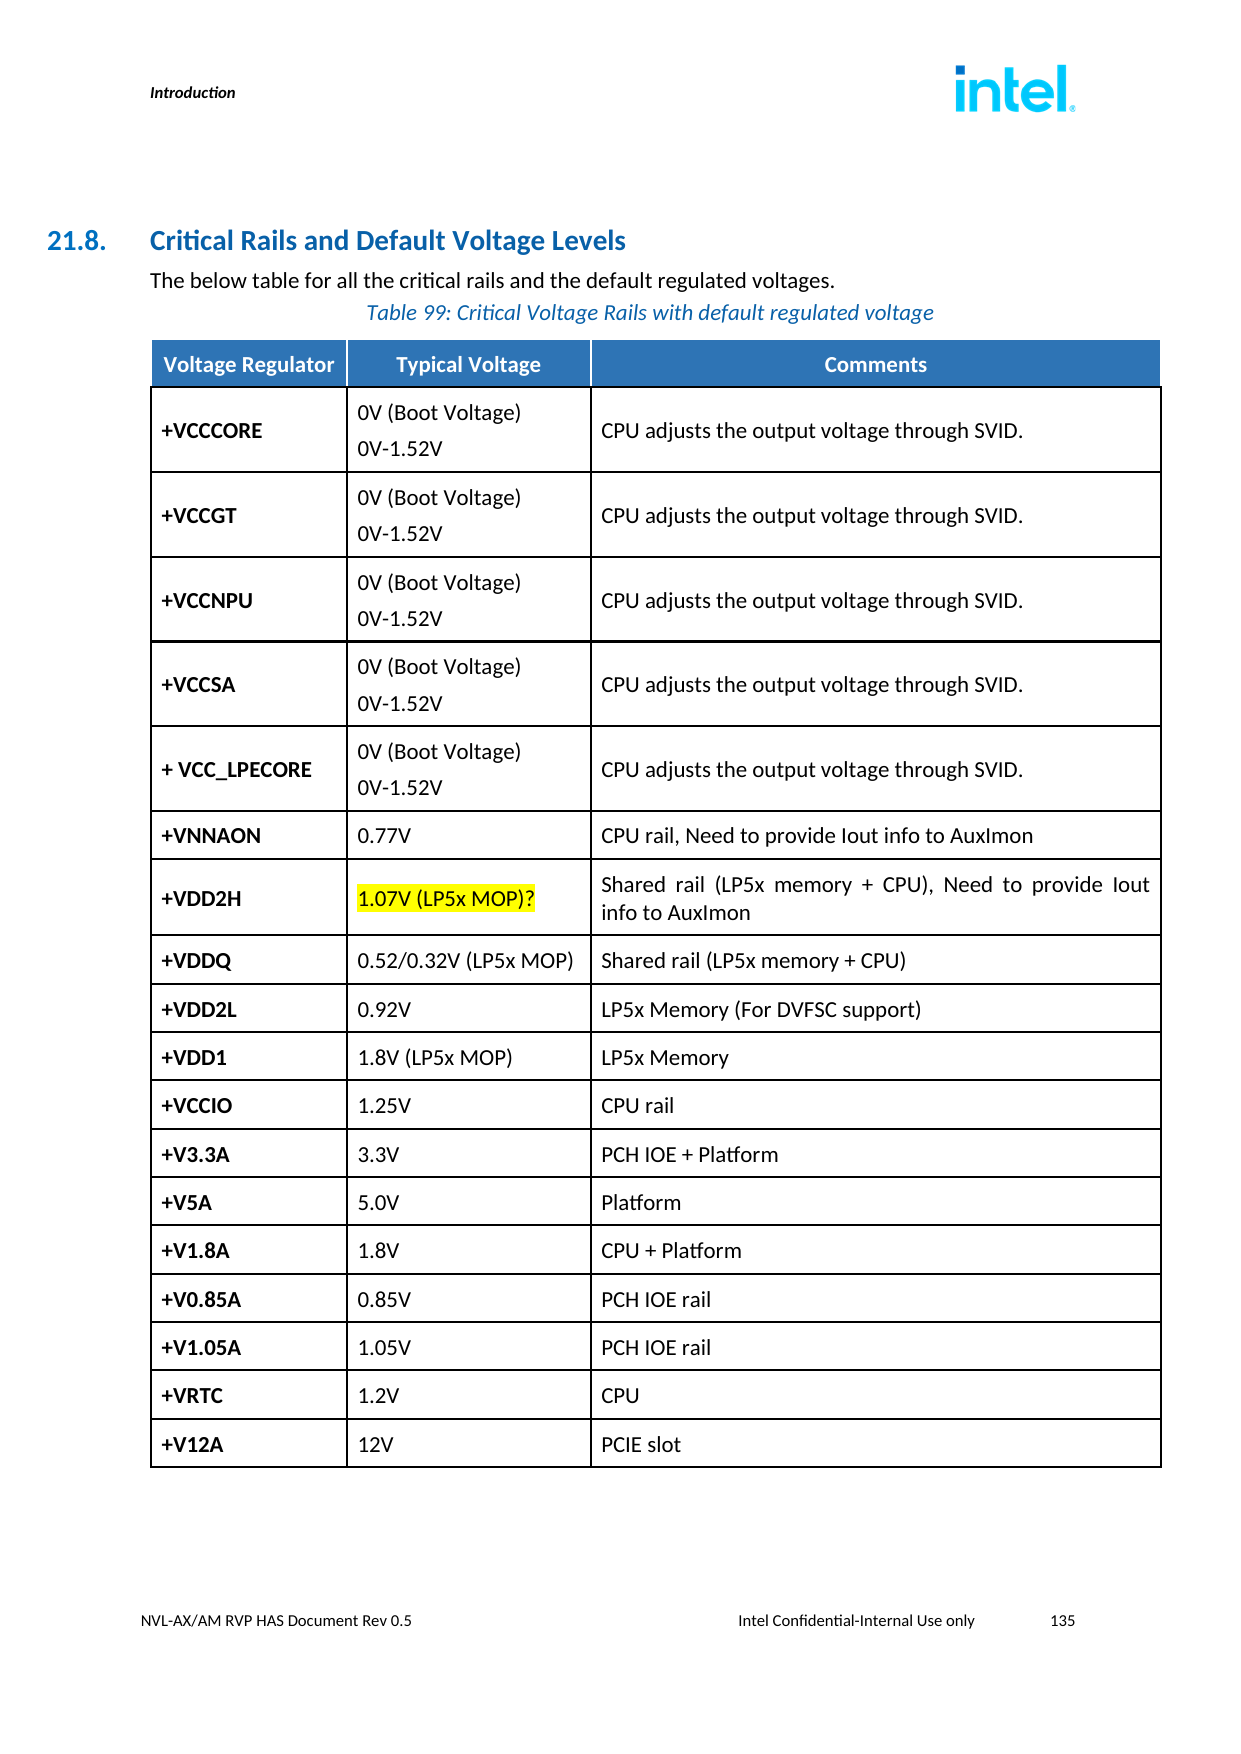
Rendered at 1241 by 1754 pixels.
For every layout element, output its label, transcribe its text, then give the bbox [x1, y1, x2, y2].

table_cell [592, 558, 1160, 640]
text The below table for all the critical rails and the default regulated voltages. [150, 266, 1158, 294]
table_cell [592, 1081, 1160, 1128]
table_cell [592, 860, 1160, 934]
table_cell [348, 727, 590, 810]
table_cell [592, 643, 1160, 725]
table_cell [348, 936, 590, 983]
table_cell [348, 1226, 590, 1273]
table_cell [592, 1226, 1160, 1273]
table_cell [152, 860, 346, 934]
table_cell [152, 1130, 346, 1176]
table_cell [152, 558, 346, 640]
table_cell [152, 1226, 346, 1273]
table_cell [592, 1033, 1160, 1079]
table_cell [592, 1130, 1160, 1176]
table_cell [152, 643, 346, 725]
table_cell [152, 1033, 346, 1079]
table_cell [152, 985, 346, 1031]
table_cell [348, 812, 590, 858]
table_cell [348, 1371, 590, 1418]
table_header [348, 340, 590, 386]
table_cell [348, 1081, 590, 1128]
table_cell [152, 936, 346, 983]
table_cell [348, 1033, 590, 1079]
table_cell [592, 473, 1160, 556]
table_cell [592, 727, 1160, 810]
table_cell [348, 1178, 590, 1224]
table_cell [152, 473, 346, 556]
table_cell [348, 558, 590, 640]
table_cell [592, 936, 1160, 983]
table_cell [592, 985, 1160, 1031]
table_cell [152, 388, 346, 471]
subtitle Critical Rails and Default Voltage Levels [47, 222, 1153, 258]
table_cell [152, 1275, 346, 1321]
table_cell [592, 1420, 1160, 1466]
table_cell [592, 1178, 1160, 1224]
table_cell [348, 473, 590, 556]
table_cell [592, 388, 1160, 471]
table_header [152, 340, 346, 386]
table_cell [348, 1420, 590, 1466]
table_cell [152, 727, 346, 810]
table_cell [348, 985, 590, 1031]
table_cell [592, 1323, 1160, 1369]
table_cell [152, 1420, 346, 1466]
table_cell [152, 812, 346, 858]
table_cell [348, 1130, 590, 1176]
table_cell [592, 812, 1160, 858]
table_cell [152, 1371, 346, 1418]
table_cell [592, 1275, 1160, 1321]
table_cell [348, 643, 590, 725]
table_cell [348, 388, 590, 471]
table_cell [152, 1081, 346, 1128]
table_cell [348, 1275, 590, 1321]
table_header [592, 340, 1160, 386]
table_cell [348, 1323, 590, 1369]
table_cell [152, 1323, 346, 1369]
picture [955, 62, 1076, 114]
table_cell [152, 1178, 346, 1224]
text Table 99: Critical Voltage Rails with default regulated voltage [150, 302, 1153, 325]
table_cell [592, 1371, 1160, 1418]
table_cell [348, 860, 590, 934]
